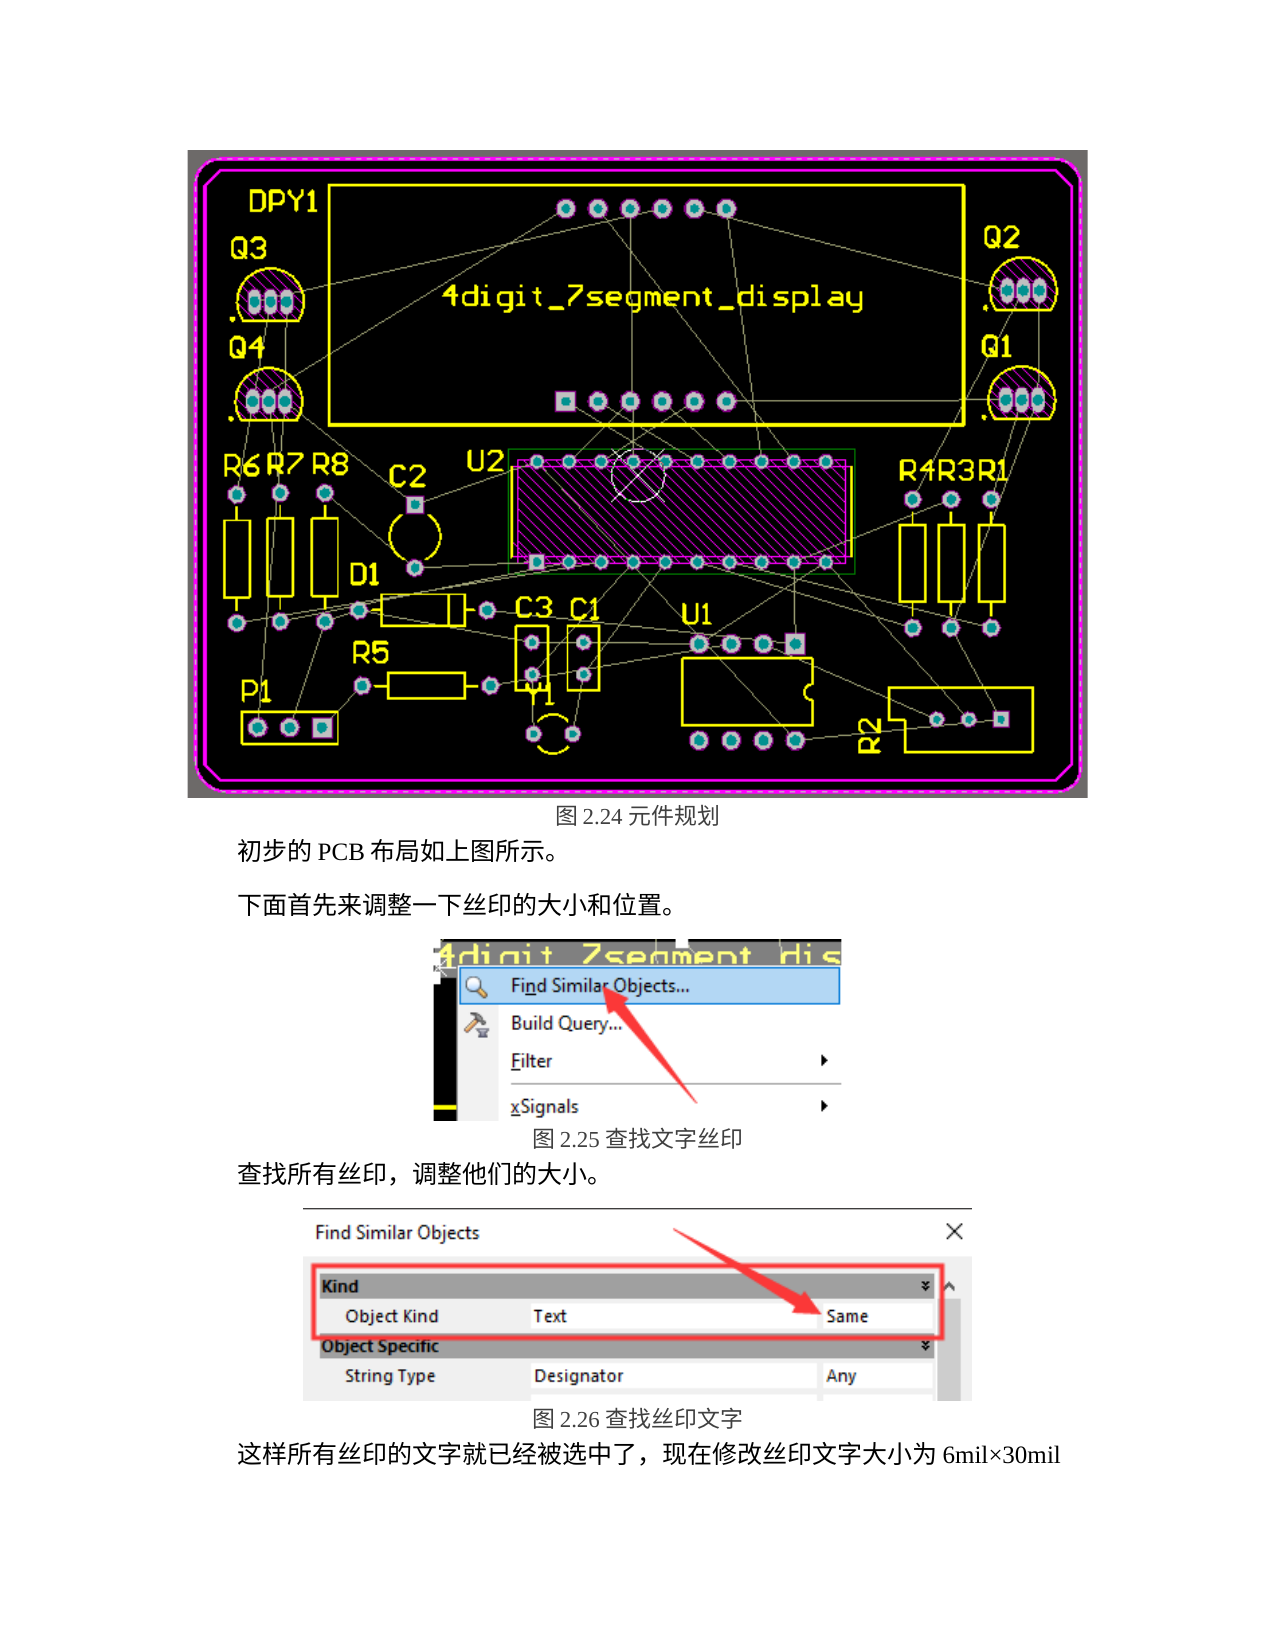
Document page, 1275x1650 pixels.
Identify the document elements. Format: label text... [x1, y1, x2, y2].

text 下面首先来调整一下丝印的大小和位置。 [187, 885, 1087, 922]
picture [187, 150, 1088, 798]
picture [303, 1208, 972, 1401]
picture [433, 939, 842, 1121]
text 图2.24 元件规划 [187, 798, 1087, 831]
text 图2.26 查找丝印文字 [187, 1401, 1087, 1434]
text 初步的PCB布局如上图所示。 [187, 831, 1087, 867]
text 图2.25 查找文字丝印 [187, 1121, 1087, 1154]
text 这样所有丝印的文字就已经被选中了，现在修改丝印文字大小为6mil×30mil [187, 1434, 1087, 1470]
text 查找所有丝印，调整他们的大小。 [187, 1154, 1087, 1191]
